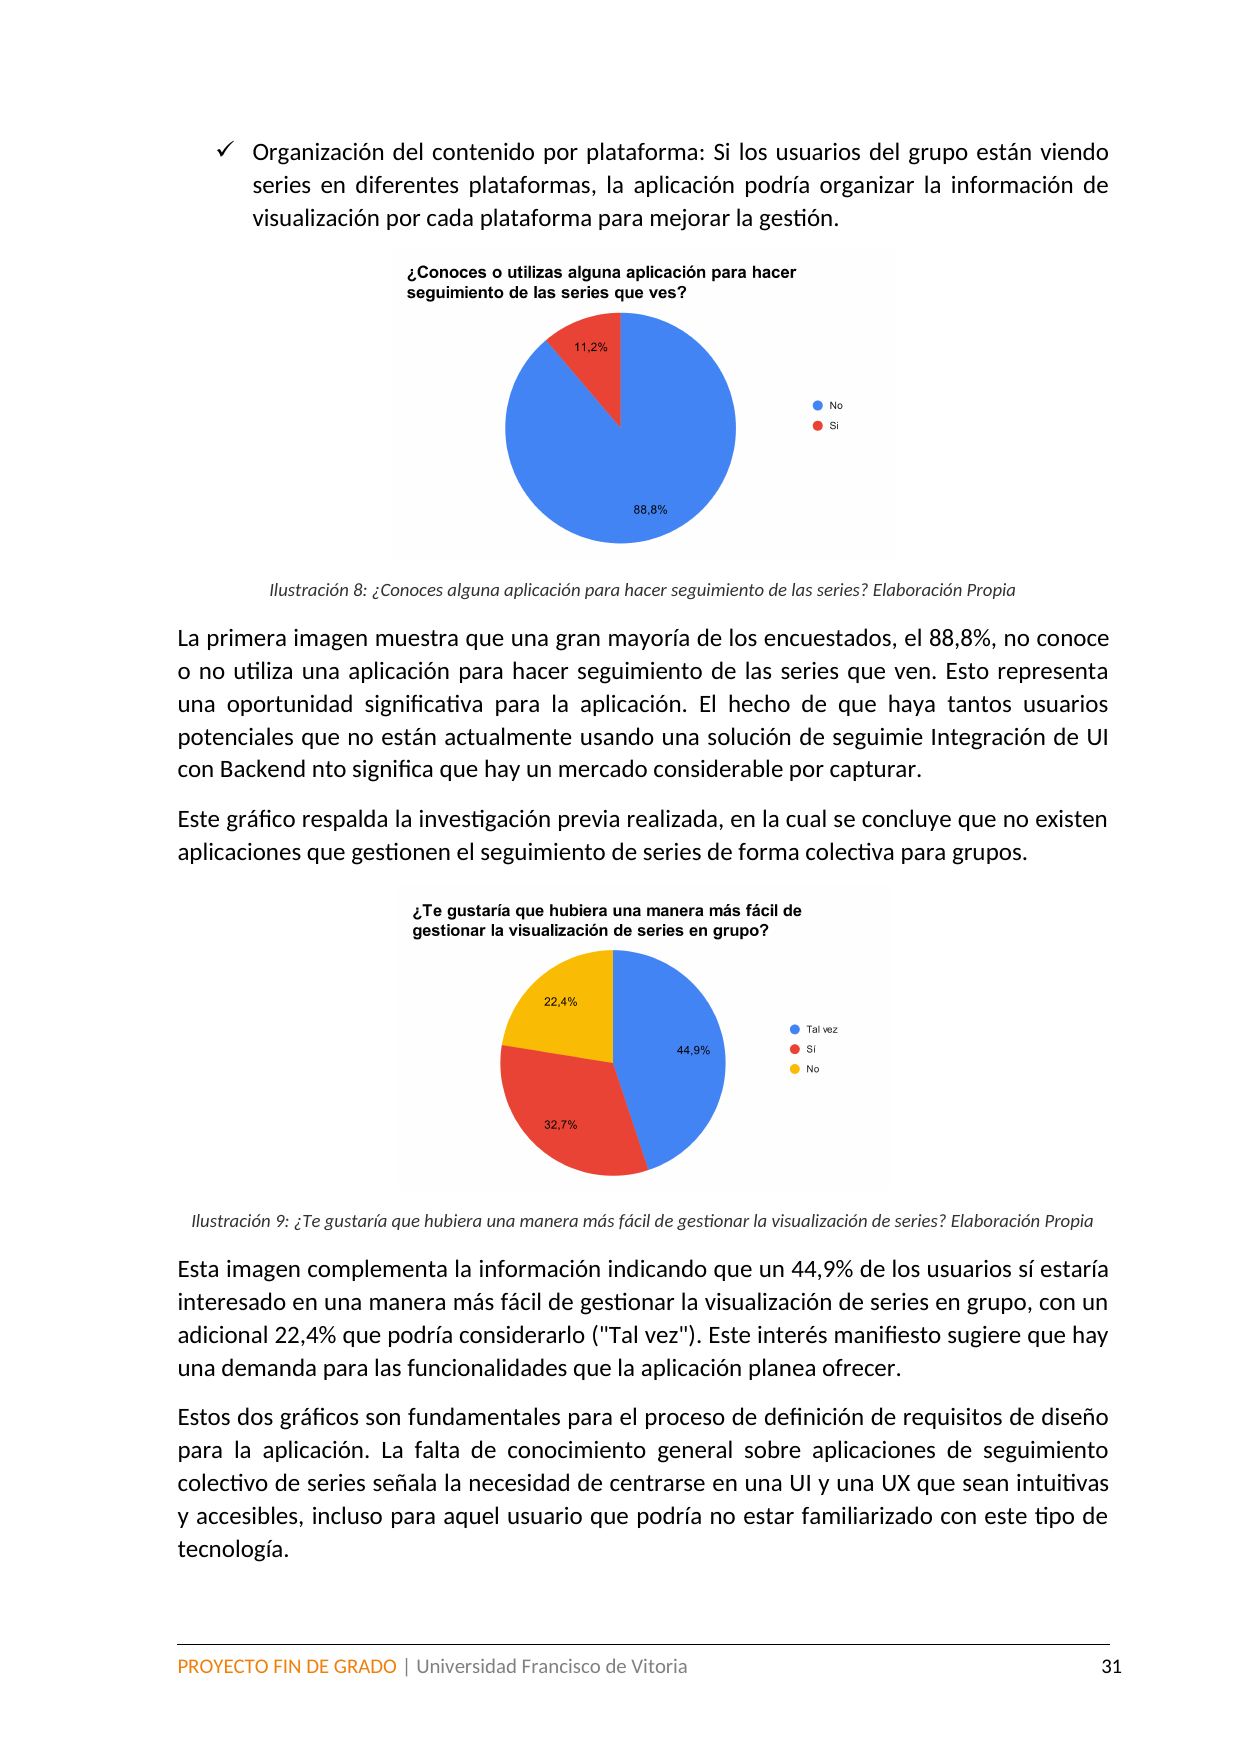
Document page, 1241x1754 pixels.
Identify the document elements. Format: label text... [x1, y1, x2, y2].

picture [391, 247, 897, 559]
picture [397, 885, 891, 1191]
text La primera imagen muestra que una gran mayoría de los encuestados, el 88,8%, no conoce o no utiliza una aplicación para hacer seguimiento de las series que ven. Esto representa una oportunidad significativa para la aplicación. El hecho de que haya tantos usuarios potenciales que no están actualmente usando una solución de seguimie Integración de UI con Backend nto significa que hay un mercado considerable por capturar. [177, 622, 1110, 784]
list Organización del contenido por plataforma: Si los usuarios del grupo están viendo series en diferentes plataformas, la aplicación podría organizar la información de visualización por cada plataforma para mejorar la gestión. [215, 136, 1110, 232]
text Este gráfico respalda la investigación previa realizada, en la cual se concluye que no existen aplicaciones que gestionen el seguimiento de series de forma colectiva para grupos. [177, 803, 1110, 867]
text Ilustración 8: ¿Conoces alguna aplicación para hacer seguimiento de las series? Elaboración Propia [177, 578, 1110, 601]
text Estos dos gráficos son fundamentales para el proceso de definición de requisitos de diseño para la aplicación. La falta de conocimiento general sobre aplicaciones de seguimiento colectivo de series señala la necesidad de centrarse en una UI y una UX que sean intuitivas y accesibles, incluso para aquel usuario que podría no estar familiarizado con este tipo de tecnología. [177, 1401, 1110, 1563]
text Ilustración 9: ¿Te gustaría que hubiera una manera más fácil de gestionar la visualización de series? Elaboración Propia [177, 1209, 1110, 1232]
text Esta imagen complementa la información indicando que un 44,9% de los usuarios sí estaría interesado en una manera más fácil de gestionar la visualización de series en grupo, con un adicional 22,4% que podría considerarlo ("Tal vez"). Este interés manifiesto sugiere que hay una demanda para las funcionalidades que la aplicación planea ofrecer. [177, 1253, 1110, 1382]
